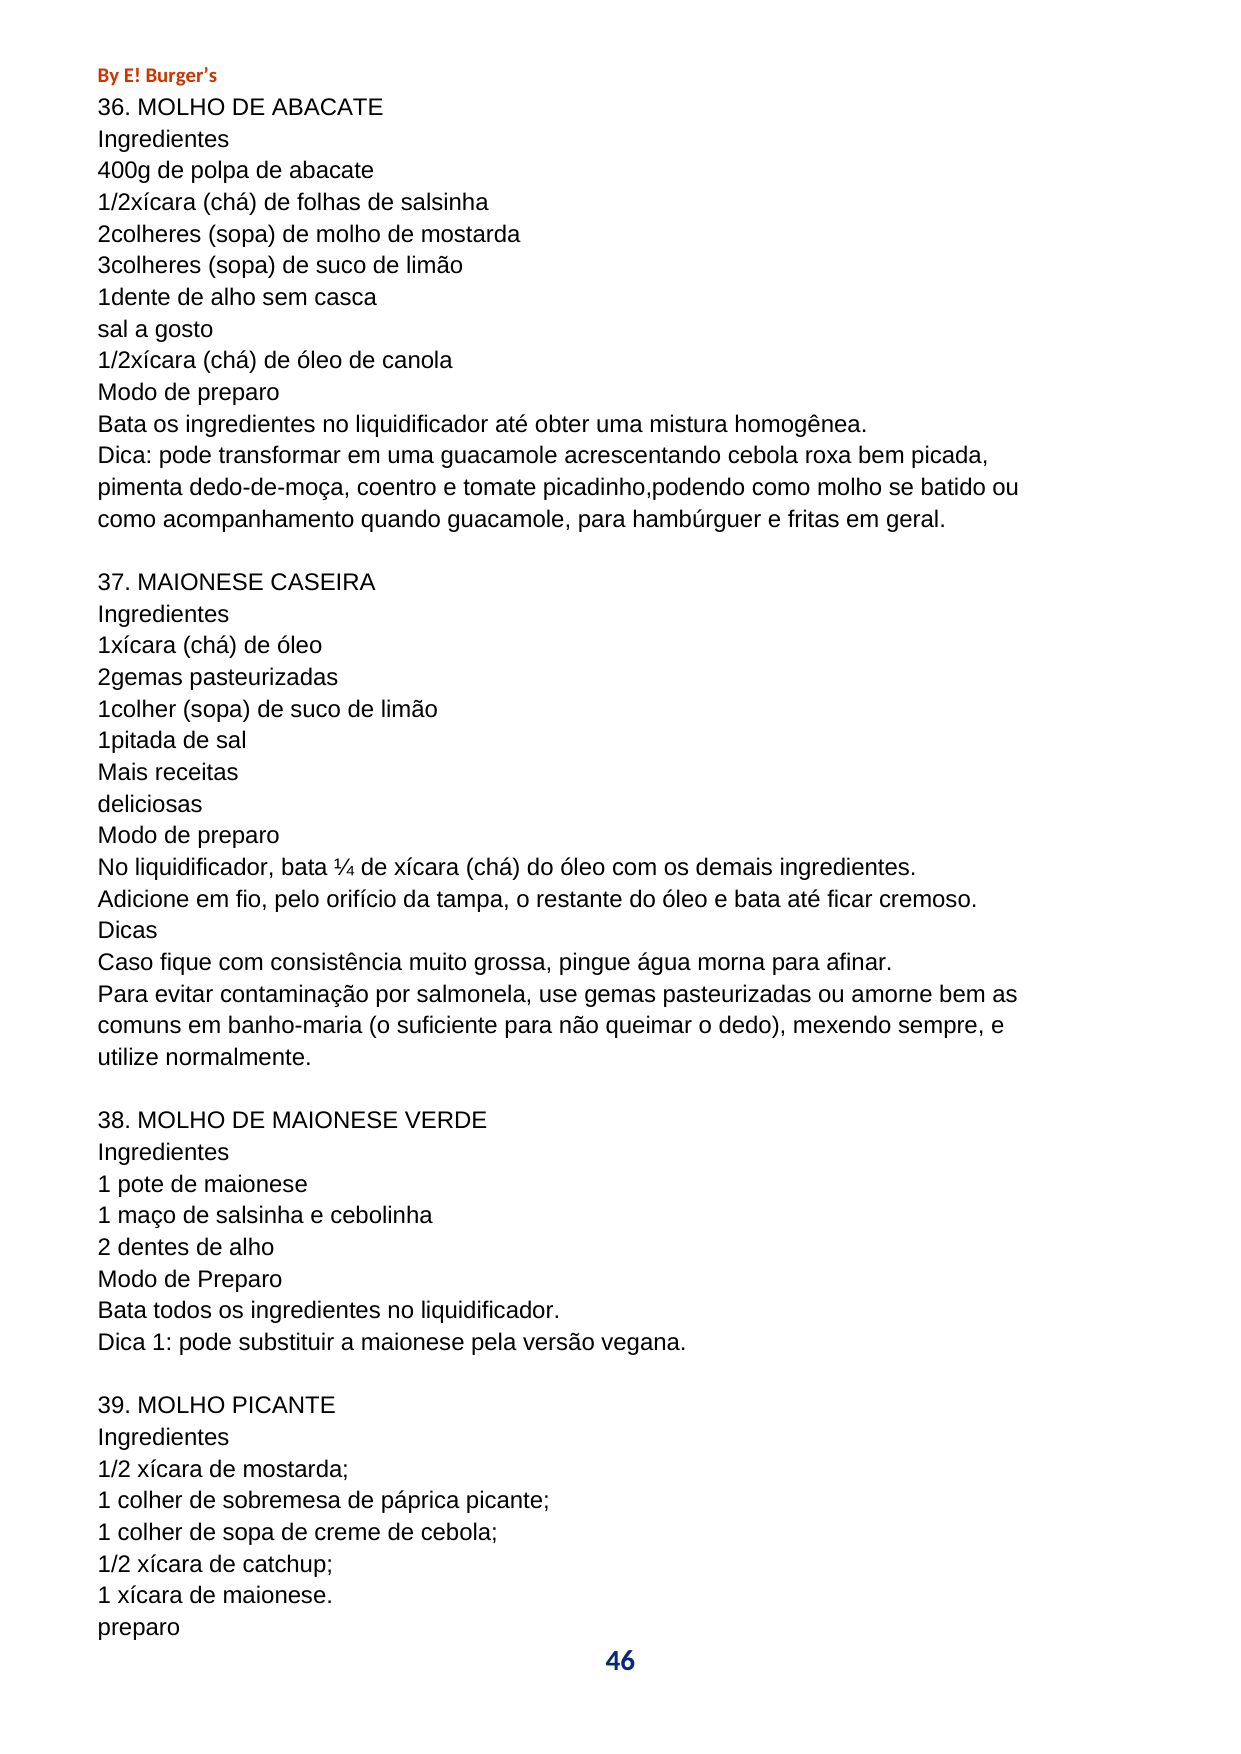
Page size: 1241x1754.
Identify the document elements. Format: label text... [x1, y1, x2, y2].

text 1/2xícara (chá) de óleo de canola [97, 346, 1143, 374]
text Dica: pode transformar em uma guacamole acrescentando cebola roxa bem picada, [97, 441, 1143, 469]
text Ingredientes [97, 1423, 1143, 1451]
text Ingredientes [97, 125, 1143, 152]
text 1/2xícara (chá) de folhas de salsinha [97, 188, 1143, 216]
text Bata todos os ingredientes no liquidificador. [97, 1296, 1143, 1324]
text 2 dentes de alho [97, 1233, 1143, 1261]
text Mais receitas [97, 758, 1143, 786]
text Dicas [97, 916, 1143, 944]
text 400g de polpa de abacate [97, 156, 1143, 184]
text pimenta dedo-de-moça, coentro e tomate picadinho,podendo como molho se batido ou [97, 473, 1143, 501]
text preparo [97, 1613, 1143, 1641]
text sal a gosto [97, 315, 1143, 342]
text Para evitar contaminação por salmonela, use gemas pasteurizadas ou amorne bem as [97, 980, 1143, 1007]
text como acompanhamento quando guacamole, para hambúrguer e fritas em geral. [97, 505, 1143, 532]
text 1pitada de sal [97, 726, 1143, 754]
text 38. MOLHO DE MAIONESE VERDE [97, 1106, 1143, 1134]
text deliciosas [97, 790, 1143, 817]
text 39. MOLHO PICANTE [97, 1391, 1143, 1419]
text 3colheres (sopa) de suco de limão [97, 251, 1143, 279]
text Ingredientes [97, 600, 1143, 627]
text Bata os ingredientes no liquidificador até obter uma mistura homogênea. [97, 410, 1143, 437]
text Modo de preparo [97, 821, 1143, 849]
text 1 pote de maionese [97, 1170, 1143, 1197]
text comuns em banho-maria (o suficiente para não queimar o dedo), mexendo sempre, e [97, 1011, 1143, 1039]
text 1xícara (chá) de óleo [97, 631, 1143, 659]
text 36. MOLHO DE ABACATE [97, 93, 1143, 121]
text 1/2 xícara de mostarda; [97, 1455, 1143, 1482]
text Dica 1: pode substituir a maionese pela versão vegana. [97, 1328, 1143, 1356]
text No liquidificador, bata ¼ de xícara (chá) do óleo com os demais ingredientes. [97, 853, 1143, 881]
text Caso fique com consistência muito grossa, pingue água morna para afinar. [97, 948, 1143, 976]
text 2colheres (sopa) de molho de mostarda [97, 220, 1143, 247]
text utilize normalmente. [97, 1043, 1143, 1071]
text 1 xícara de maionese. [97, 1581, 1143, 1609]
text 1 maço de salsinha e cebolinha [97, 1201, 1143, 1229]
text 1/2 xícara de catchup; [97, 1550, 1143, 1577]
text 1 colher de sopa de creme de cebola; [97, 1518, 1143, 1546]
text 1dente de alho sem casca [97, 283, 1143, 311]
text 1colher (sopa) de suco de limão [97, 695, 1143, 722]
text 2gemas pasteurizadas [97, 663, 1143, 691]
text Modo de preparo [97, 378, 1143, 406]
text Adicione em fio, pelo orifício da tampa, o restante do óleo e bata até ficar cremoso. [97, 885, 1143, 912]
text Ingredientes [97, 1138, 1143, 1166]
text 1 colher de sobremesa de páprica picante; [97, 1486, 1143, 1514]
text 37. MAIONESE CASEIRA [97, 568, 1143, 596]
text Modo de Preparo [97, 1265, 1143, 1292]
